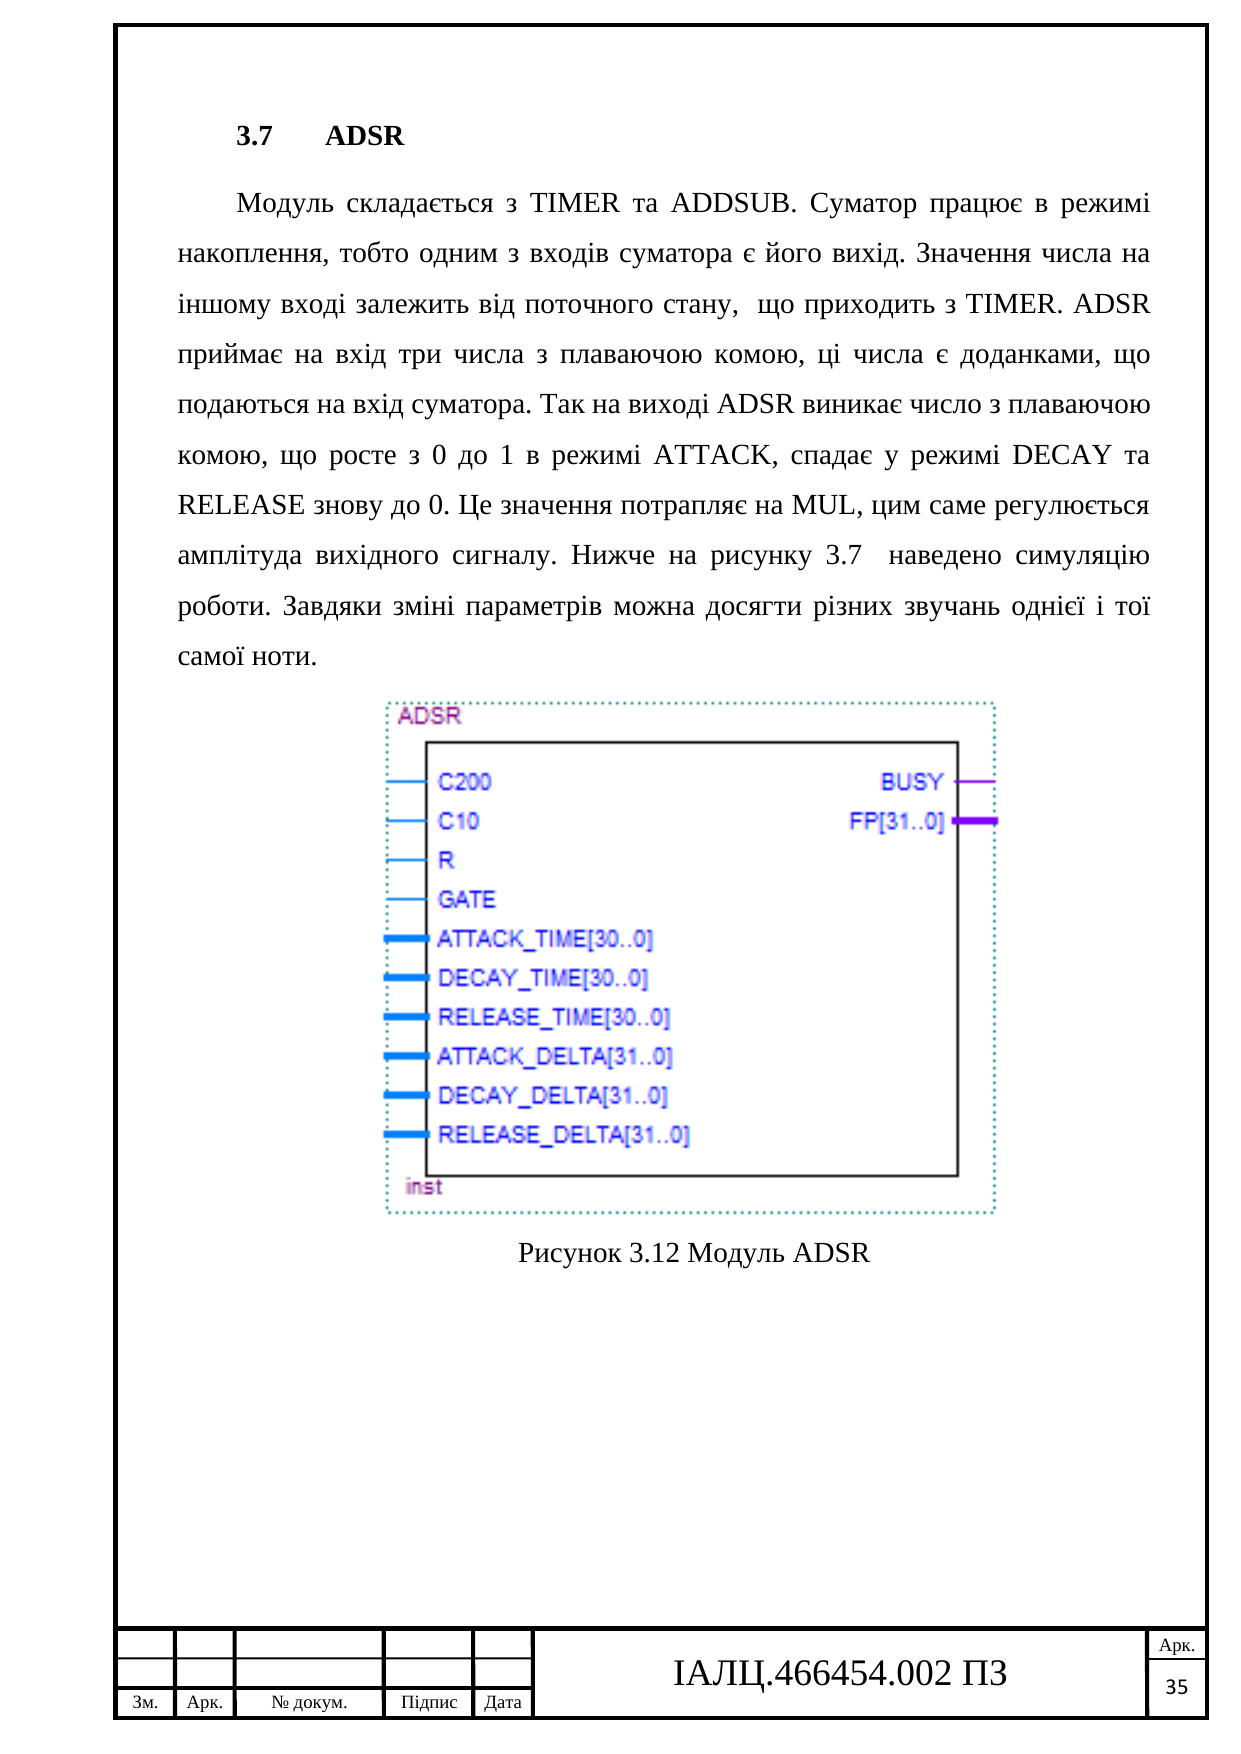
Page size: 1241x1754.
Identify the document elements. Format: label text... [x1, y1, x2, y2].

picture [372, 688, 1016, 1222]
list Рисунок 3.12 Модуль ADSR [177, 1235, 1152, 1269]
list Модуль складається з TIMER та ADDSUB. Суматор працює в режимі накоплення, тобто одним з входів суматора є його вихід. Значення числа на іншому вході залежить від поточного стану, що приходить з TIMER. ADSR приймає на вхід три числа з плаваючою комою, ці числа є доданками, що подаються на вхід суматора. Так на виході ADSR виникає число з плаваючою комою, що росте з 0 до 1 в режимі ATTACK, спадає у режимі DECAY та RELEASE знову до 0. Це значення потрапляє на MUL, цим саме регулюється амплітуда вихідного сигналу. Нижче на рисунку 3.7 наведено симуляцію роботи. Завдяки зміні параметрів можна досягти різних звучань однієї і тої самої ноти. [177, 185, 1152, 672]
list ADSR [177, 118, 1152, 152]
